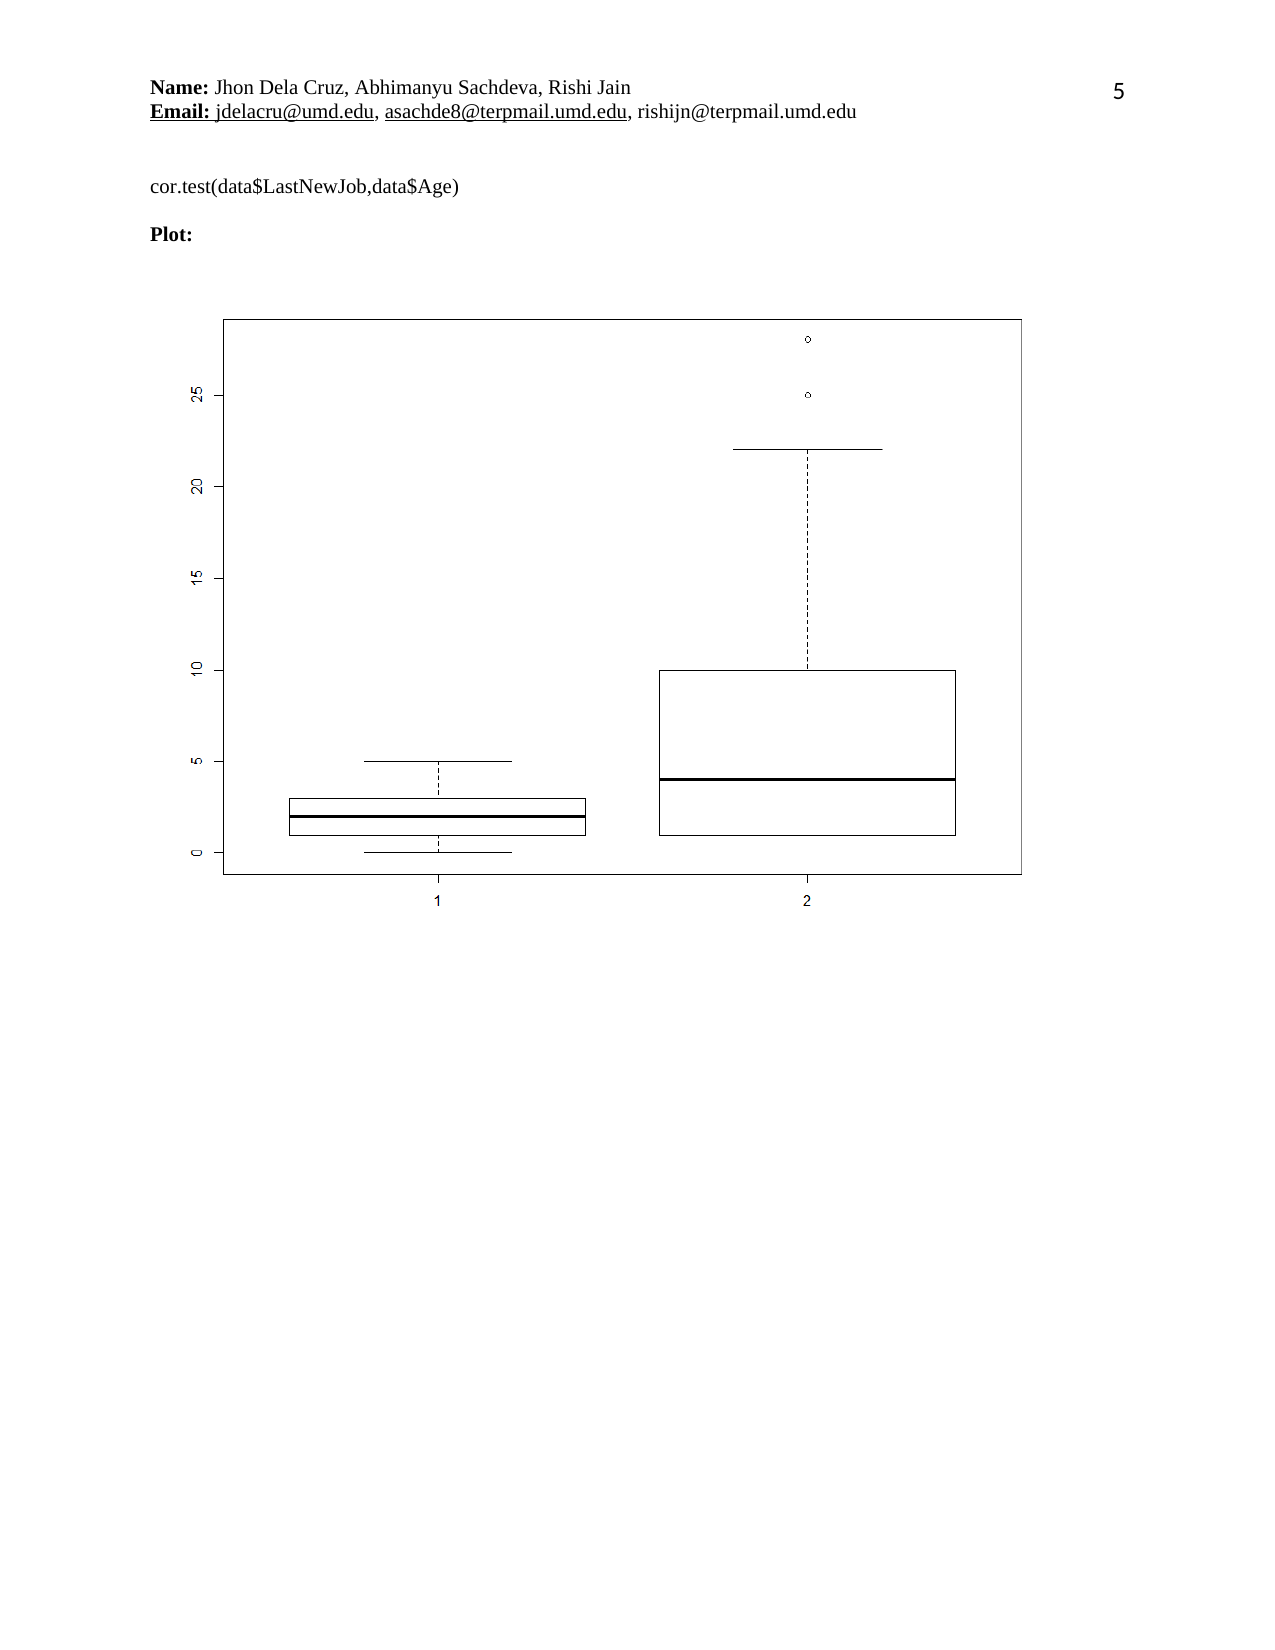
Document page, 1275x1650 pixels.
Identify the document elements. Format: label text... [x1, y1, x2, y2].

text cor.test(data$LastNewJob,data$Age) [150, 174, 1125, 198]
text Plot: [150, 222, 1125, 246]
picture [150, 246, 1059, 964]
